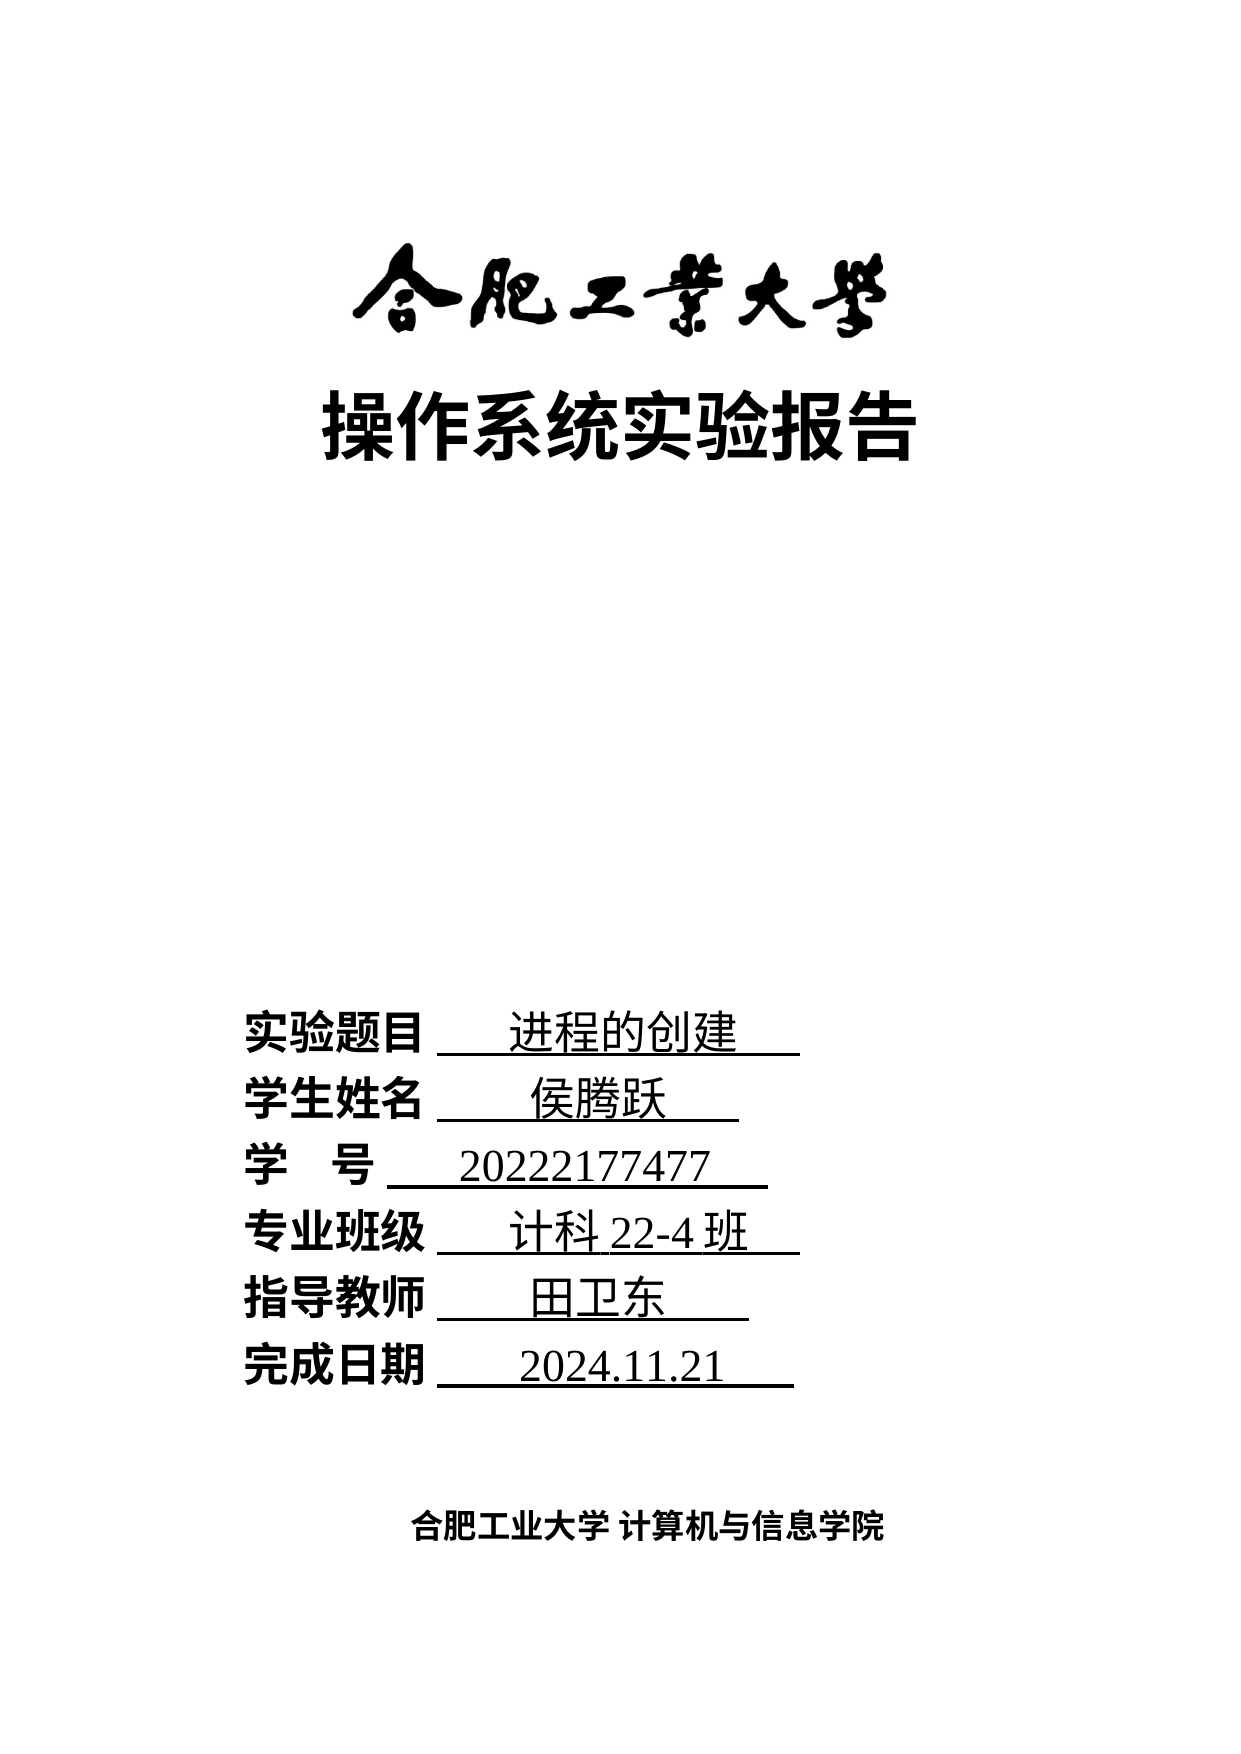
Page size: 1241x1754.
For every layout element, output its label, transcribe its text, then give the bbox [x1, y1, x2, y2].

picture [340, 234, 899, 347]
text 操作系统实验报告 [187, 357, 1053, 487]
